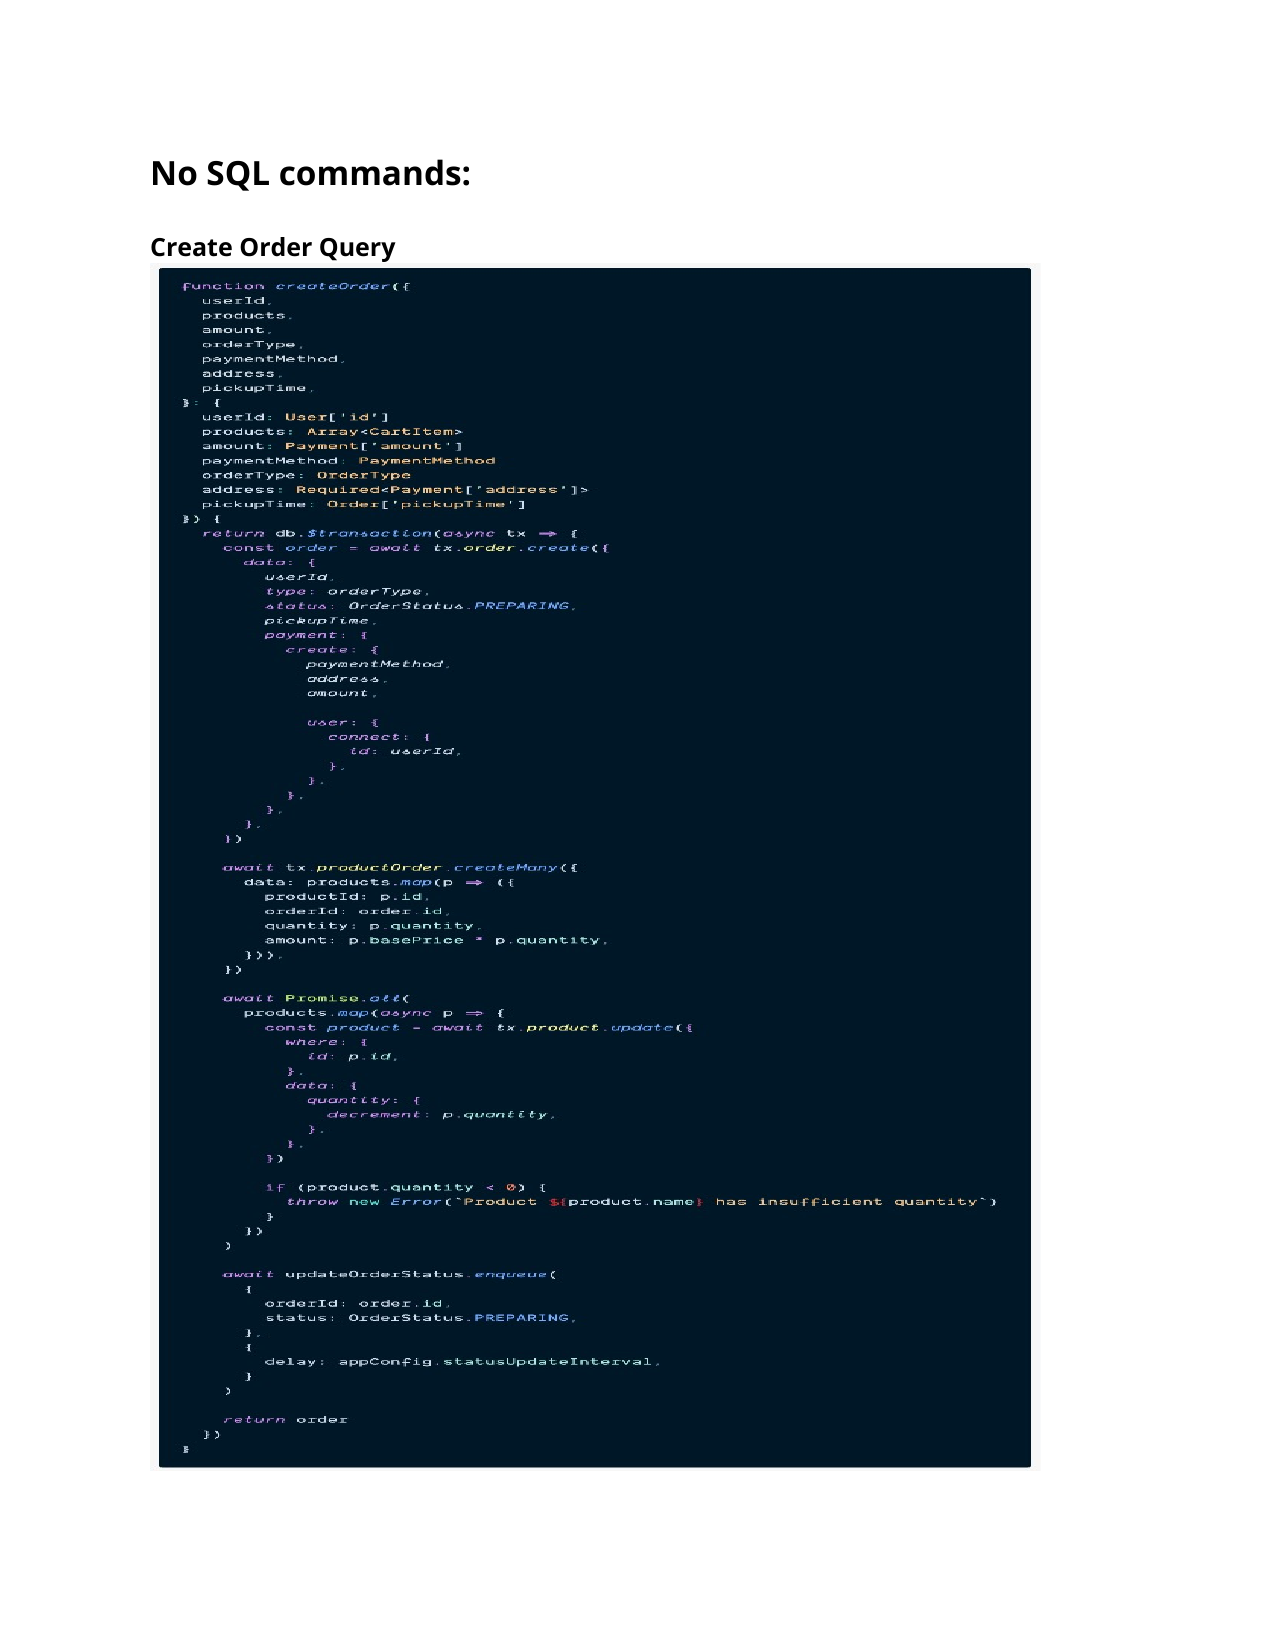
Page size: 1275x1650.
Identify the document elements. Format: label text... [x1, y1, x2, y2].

picture [150, 263, 1041, 1471]
text Create Order Query [150, 229, 1125, 263]
text No SQL commands: [150, 150, 1125, 195]
